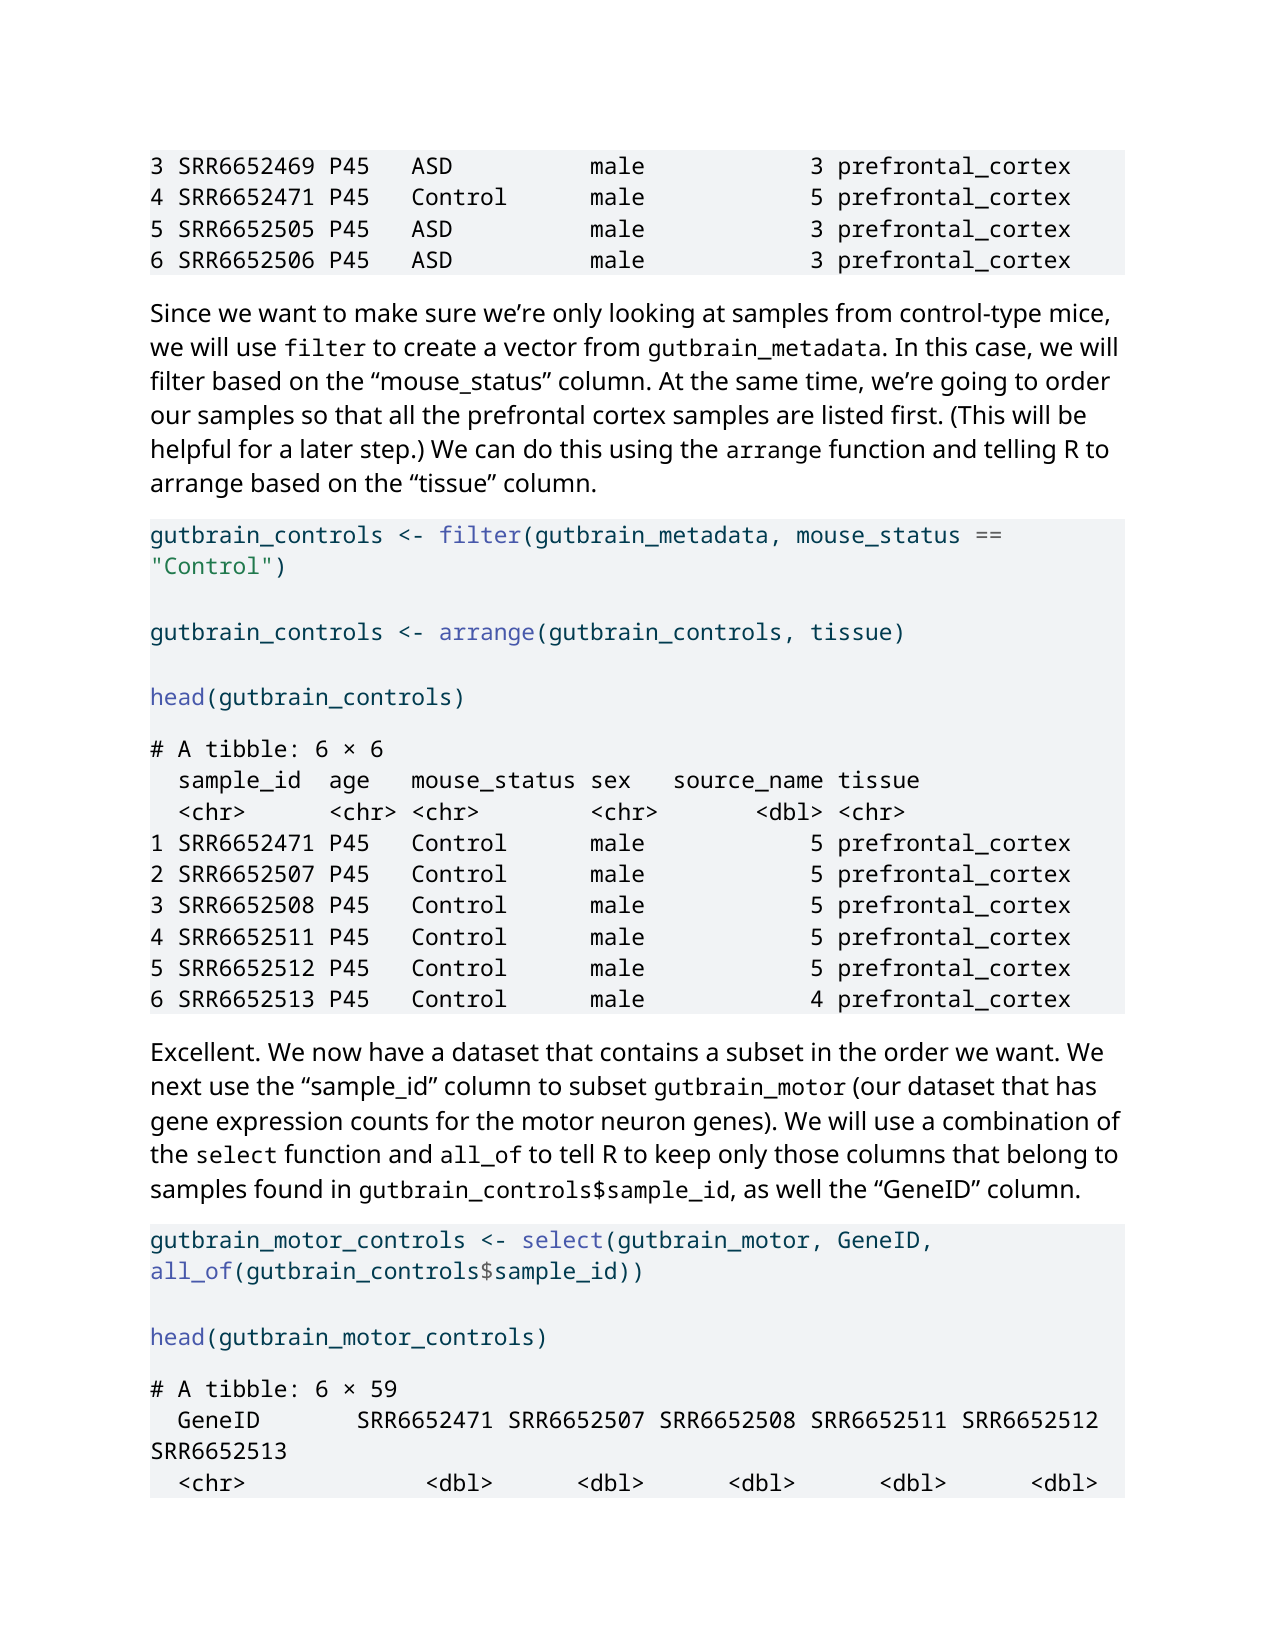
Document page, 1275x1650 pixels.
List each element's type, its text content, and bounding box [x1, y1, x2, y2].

text gutbrain_motor_controls <- select(gutbrain_motor, GeneID, all_of(gutbrain_controls$sample_id)) head(gutbrain_motor_controls) [150, 1224, 1125, 1352]
text gutbrain_controls <- filter(gutbrain_metadata, mouse_status == "Control") gutbrain_controls <- arrange(gutbrain_controls, tissue) head(gutbrain_controls) [150, 519, 1125, 712]
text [150, 1373, 1125, 1498]
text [150, 150, 1125, 275]
text # A tibble: 6 × 6 sample_id age mouse_status sex source_name tissue <chr> <chr> <chr> <chr> <dbl> <chr> 1 SRR6652471 P45 Control male 5 prefrontal_cortex 2 SRR6652507 P45 Control male 5 prefrontal_cortex 3 SRR6652508 P45 Control male 5 prefrontal_cortex 4 SRR6652511 P45 Control male 5 prefrontal_cortex 5 SRR6652512 P45 Control male 5 prefrontal_cortex 6 SRR6652513 P45 Control male 4 prefrontal_cortex [150, 733, 1125, 1014]
text Since we want to make sure we’re only looking at samples from control-type mice, we will use filter to create a vector from gutbrain_metadata. In this case, we will filter based on the “mouse_status” column. At the same time, we’re going to order our samples so that all the prefrontal cortex samples are listed first. (This will be helpful for a later step.) We can do this using the arrange function and telling R to arrange based on the “tissue” column. [150, 296, 1125, 500]
text Excellent. We now have a dataset that contains a subset in the order we want. We next use the “sample_id” column to subset gutbrain_motor (our dataset that has gene expression counts for the motor neuron genes). We will use a combination of the select function and all_of to tell R to keep only those columns that belong to samples found in gutbrain_controls$sample_id, as well the “GeneID” column. [150, 1035, 1125, 1205]
